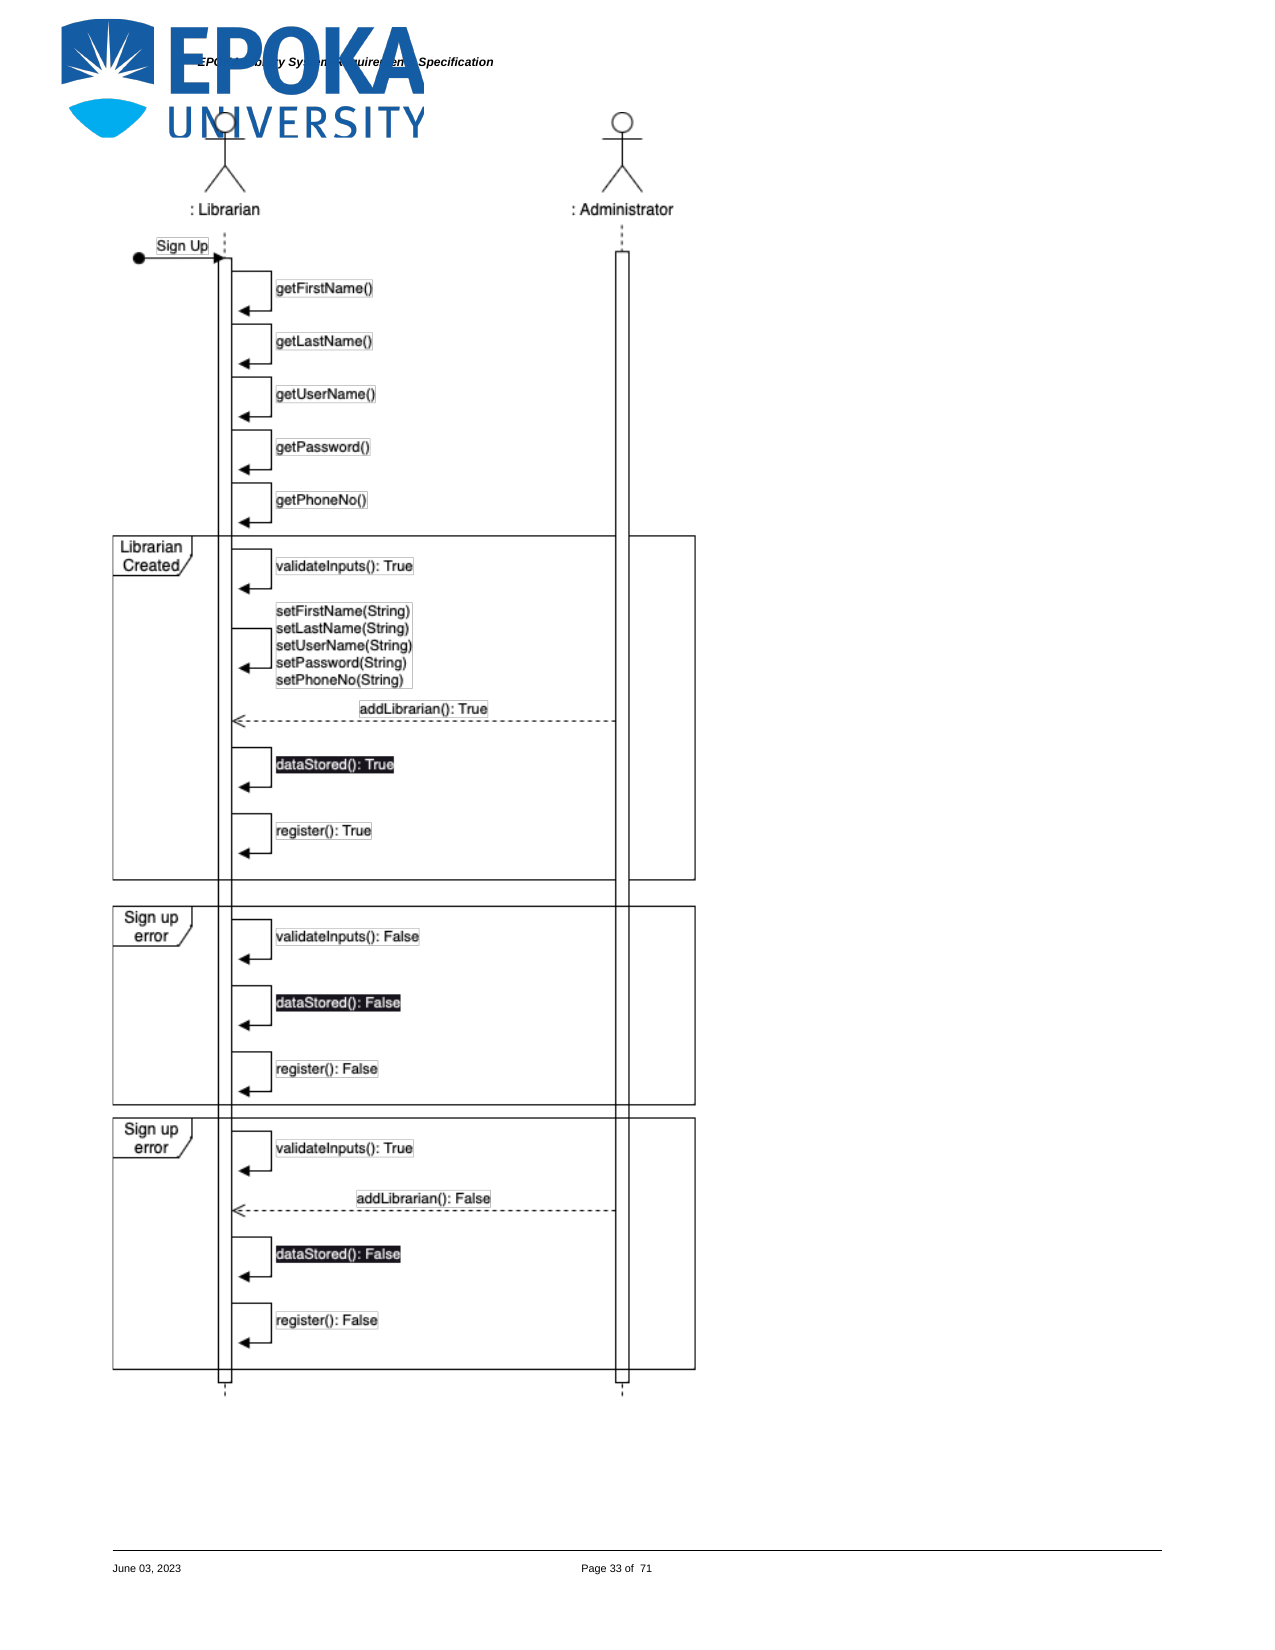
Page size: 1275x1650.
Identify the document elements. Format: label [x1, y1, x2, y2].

picture [61, 18, 696, 1398]
